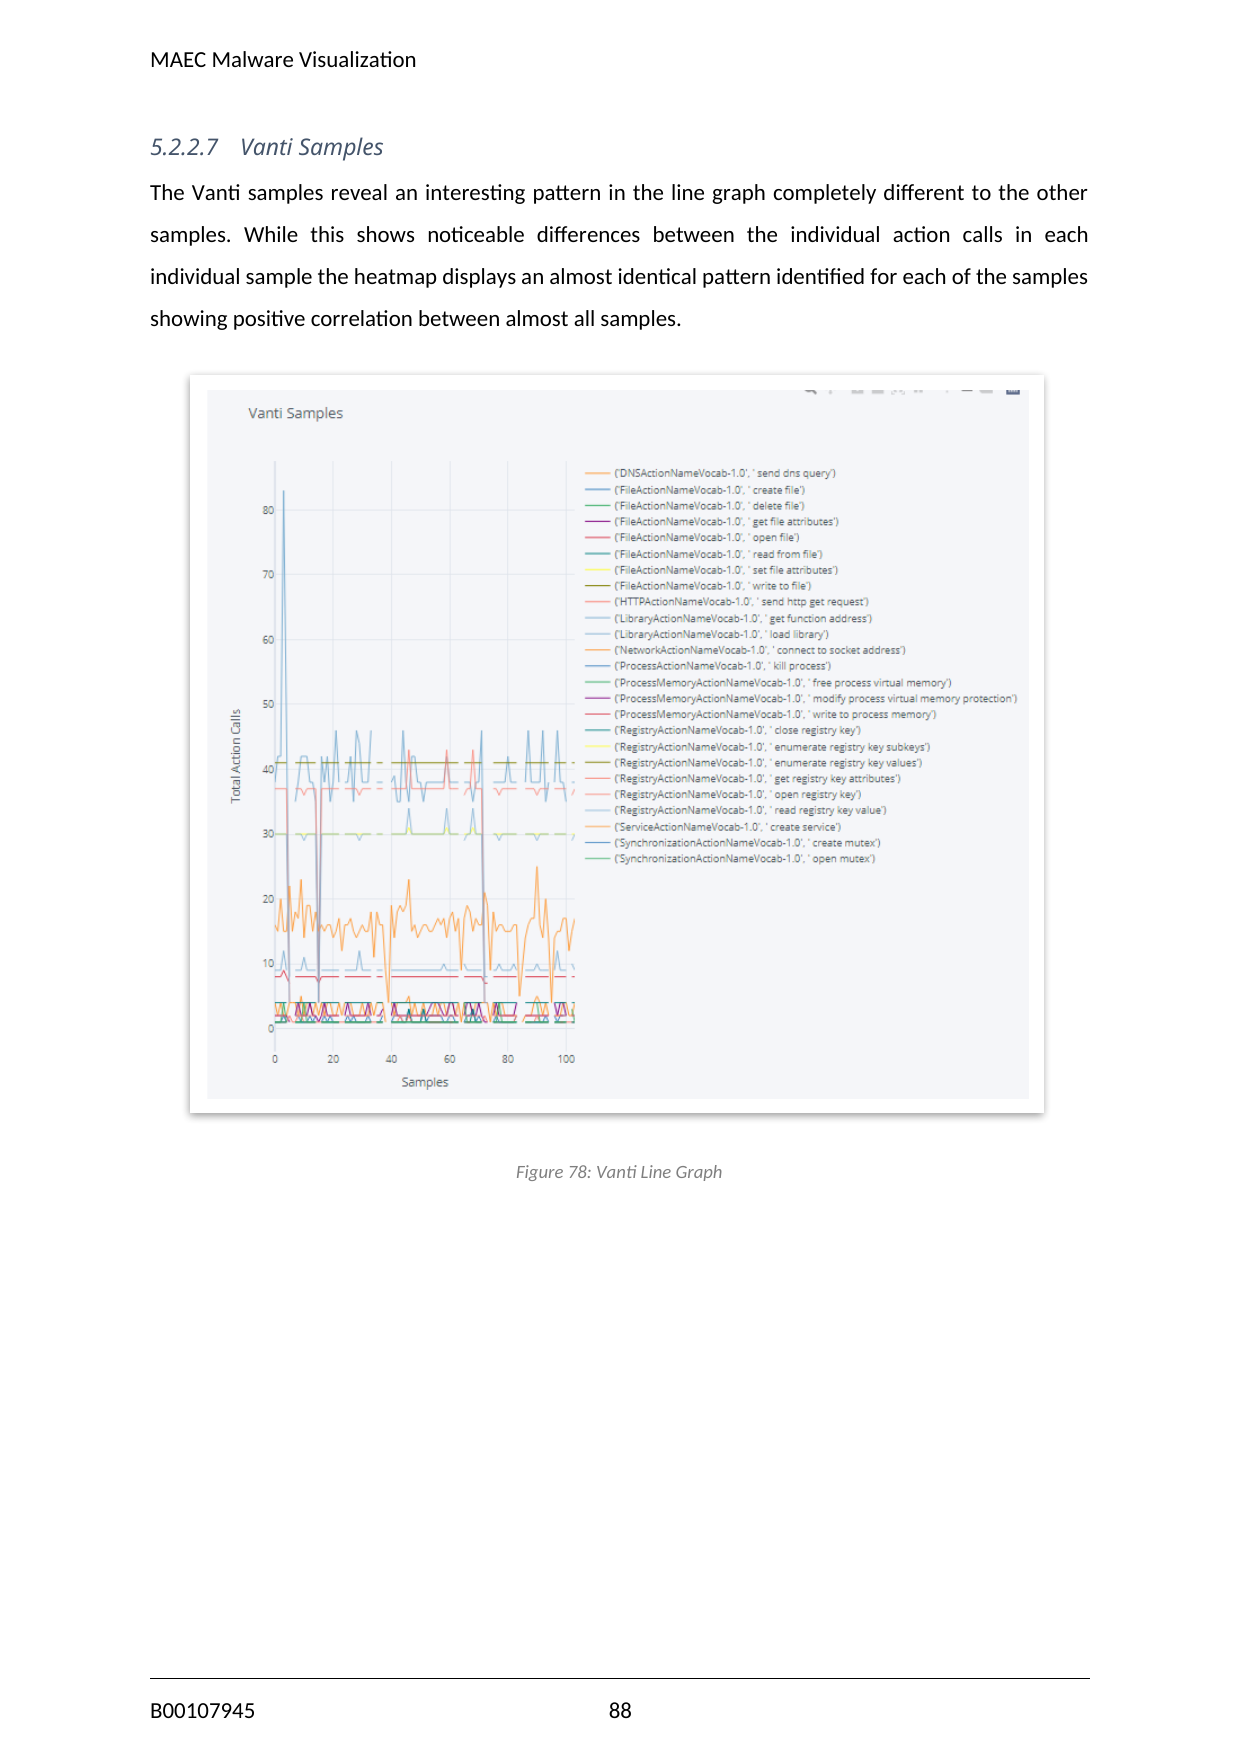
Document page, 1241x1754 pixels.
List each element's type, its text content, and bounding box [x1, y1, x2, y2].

subtitle Vanti Samples [150, 131, 1090, 162]
picture [204, 390, 1029, 1099]
text The Vanti samples reveal an interesting pattern in the line graph completely different to the other samples. While this shows noticeable differences between the individual action calls in each individual sample the heatmap displays an almost identical pattern identified for each of the samples showing positive correlation between almost all samples. [150, 178, 1090, 332]
